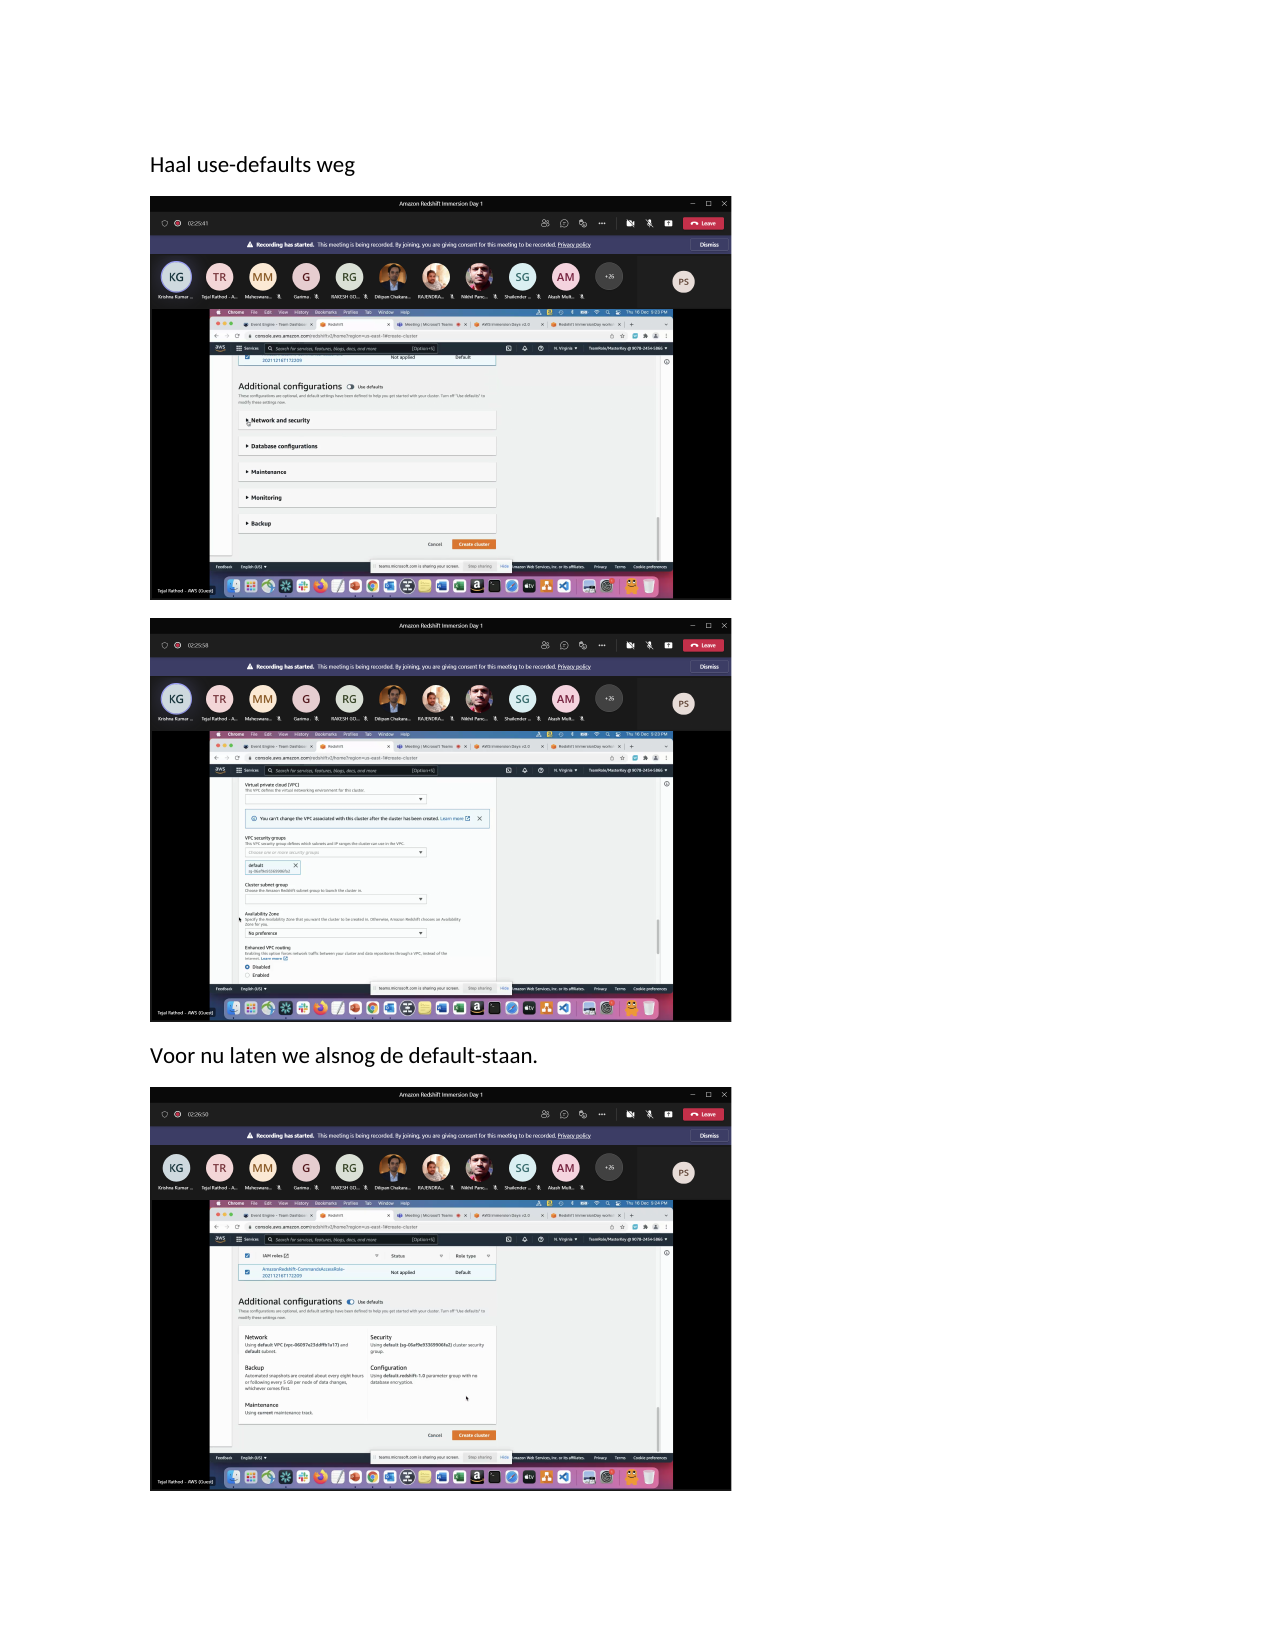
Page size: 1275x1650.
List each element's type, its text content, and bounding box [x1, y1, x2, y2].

text Haal use-defaults weg [150, 150, 731, 178]
text Voor nu laten we alsnog de default-staan. [150, 1041, 731, 1069]
picture [150, 1087, 732, 1491]
picture [150, 618, 732, 1022]
picture [150, 196, 732, 600]
